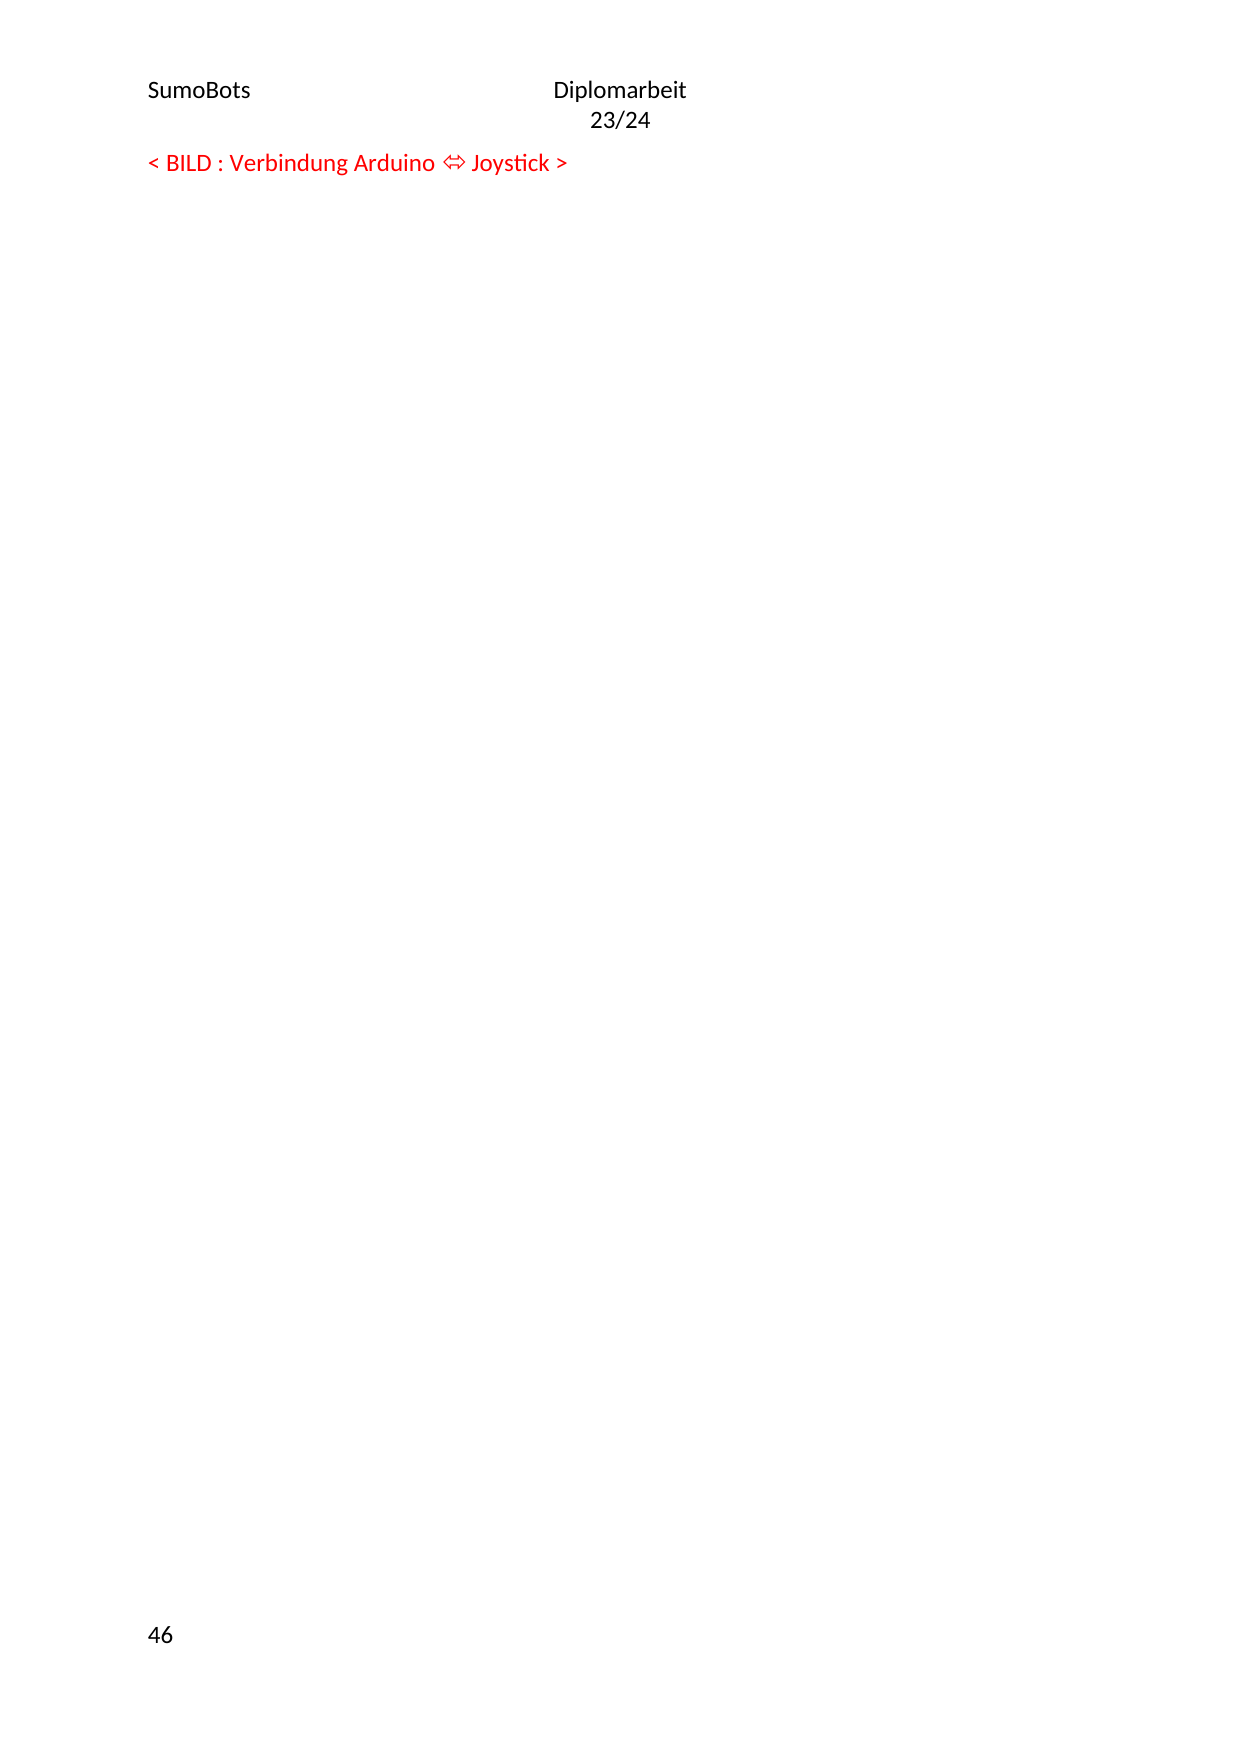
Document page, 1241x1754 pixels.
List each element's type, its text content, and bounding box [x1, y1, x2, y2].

text < BILD : Verbindung Arduino Joystick > [148, 148, 1093, 178]
